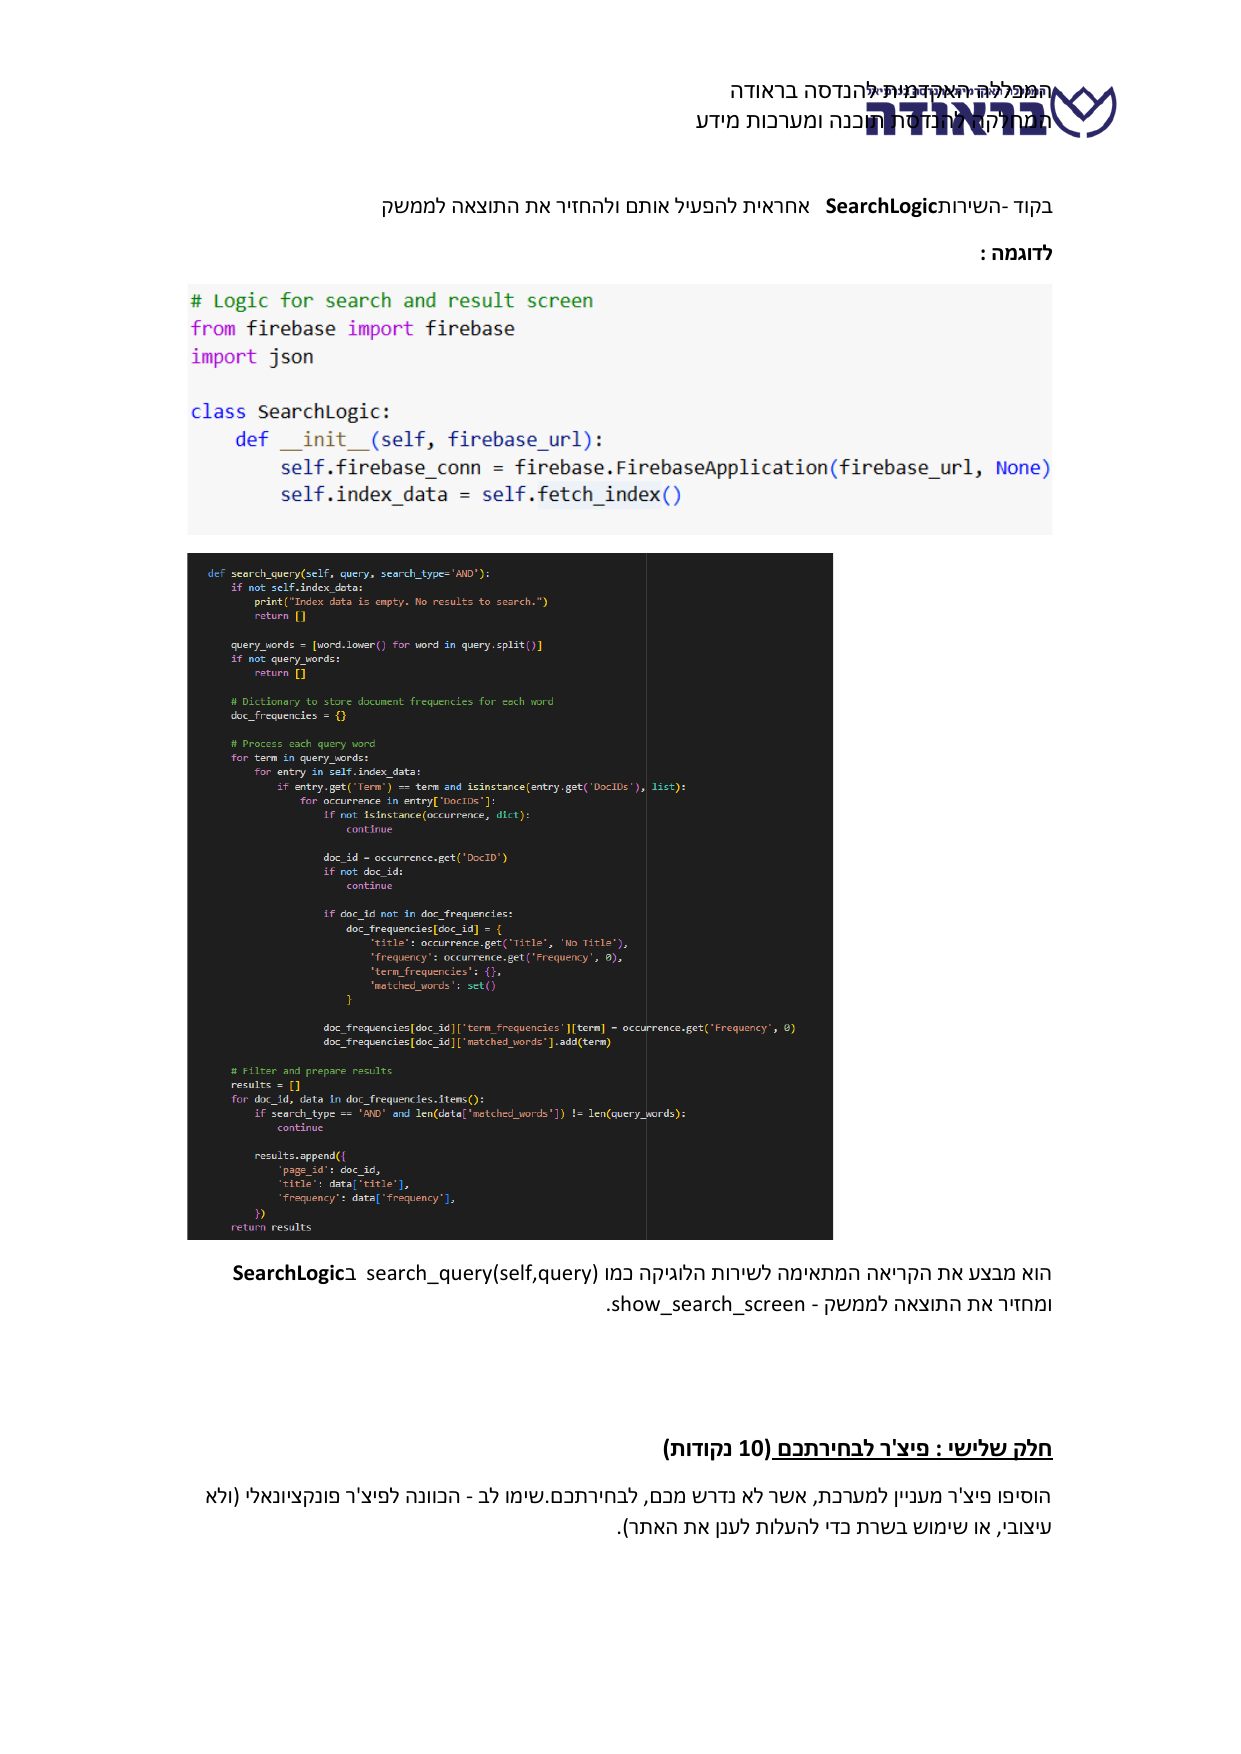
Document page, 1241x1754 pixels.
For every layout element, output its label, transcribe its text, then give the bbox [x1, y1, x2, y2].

text הוא מבצע את הקריאה המתאימה לשירות הלוגיקה כמו search_query(self,query) בSearchLogic ומחזיר את התוצאה לממשק - show_search_screen. [187, 1258, 1053, 1317]
text בקוד -השירותSearchLogic אחראית להפעיל אותם ולהחזיר את התוצאה לממשק [187, 191, 1053, 219]
picture [187, 553, 834, 1240]
text חלק שלישי : פיצ'ר לבחירתכם (10 נקודות) [187, 1432, 1053, 1463]
picture [187, 284, 1053, 535]
text לדוגמה : [187, 238, 1053, 266]
picture [858, 79, 1123, 143]
text הוסיפו פיצ'ר מעניין למערכת, אשר לא נדרש מכם, לבחירתכם.שימו לב - הכוונה לפיצ'ר פונקציונאלי (ולא עיצובי, או שימוש בשרת כדי להעלות לענן את האתר). [187, 1482, 1053, 1540]
